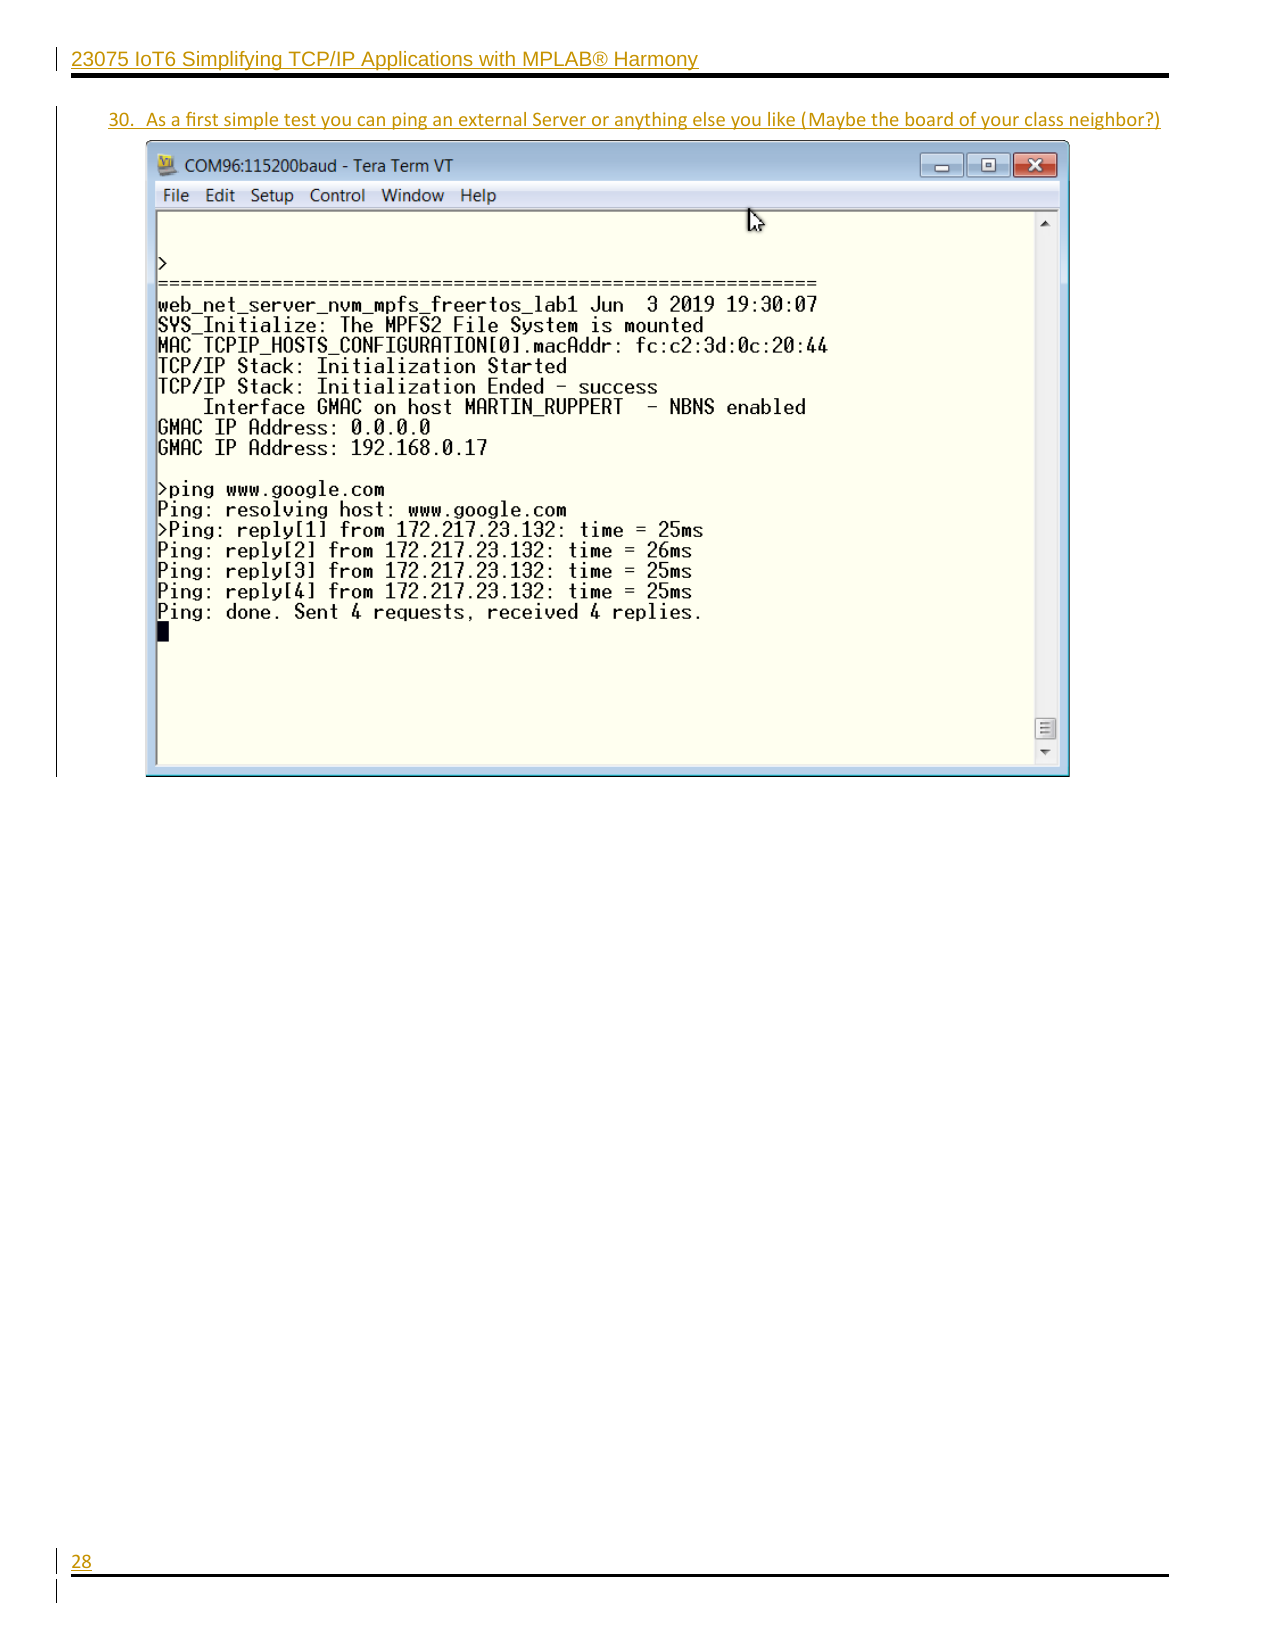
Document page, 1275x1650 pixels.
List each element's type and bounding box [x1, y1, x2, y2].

picture [145, 140, 1070, 777]
